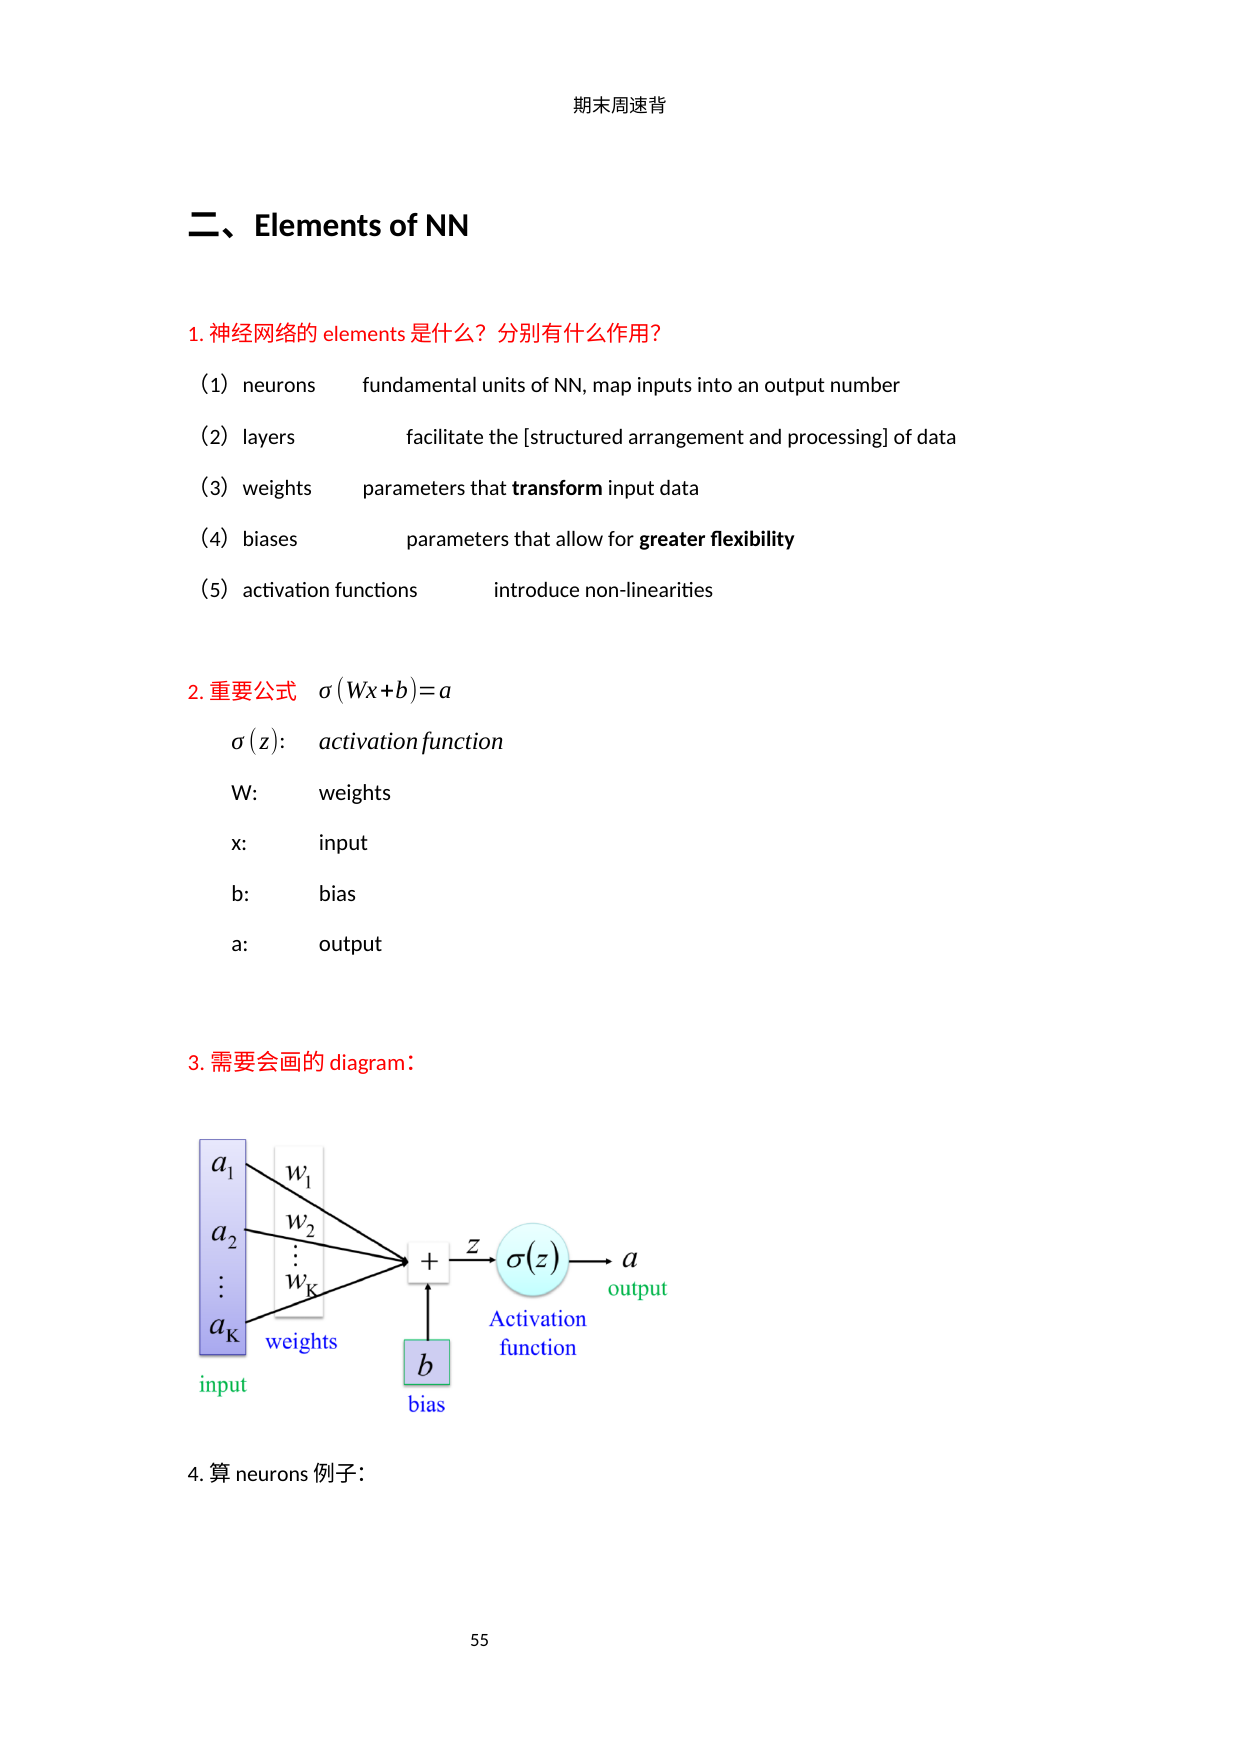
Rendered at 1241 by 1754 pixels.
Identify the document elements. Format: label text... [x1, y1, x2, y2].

text 1. 神经网络的elements是什么？分别有什么作用？ [187, 316, 1053, 348]
text （3）weights parameters that transform input data [187, 469, 1053, 502]
text a: output [187, 927, 1053, 959]
text 4. 算neurons例子： [187, 1456, 1053, 1488]
text （5）activation functions introduce non-linearities [187, 572, 1053, 604]
text x: input [187, 826, 1053, 858]
text : [187, 725, 1053, 757]
text 3. 需要会画的diagram： [187, 1028, 1053, 1093]
subtitle 二、Elements of NN [187, 189, 1053, 254]
text b: bias [187, 876, 1053, 909]
text W: weights [187, 775, 1053, 808]
text （2）layers facilitate the [structured arrangement and processing] of data [187, 418, 1053, 451]
text （1）neurons fundamental units of NN, map inputs into an output number [187, 367, 1053, 399]
text （4）biases parameters that allow for greater flexibility [187, 521, 1053, 553]
text 2. 重要公式 [187, 674, 1053, 706]
picture [187, 1126, 671, 1423]
